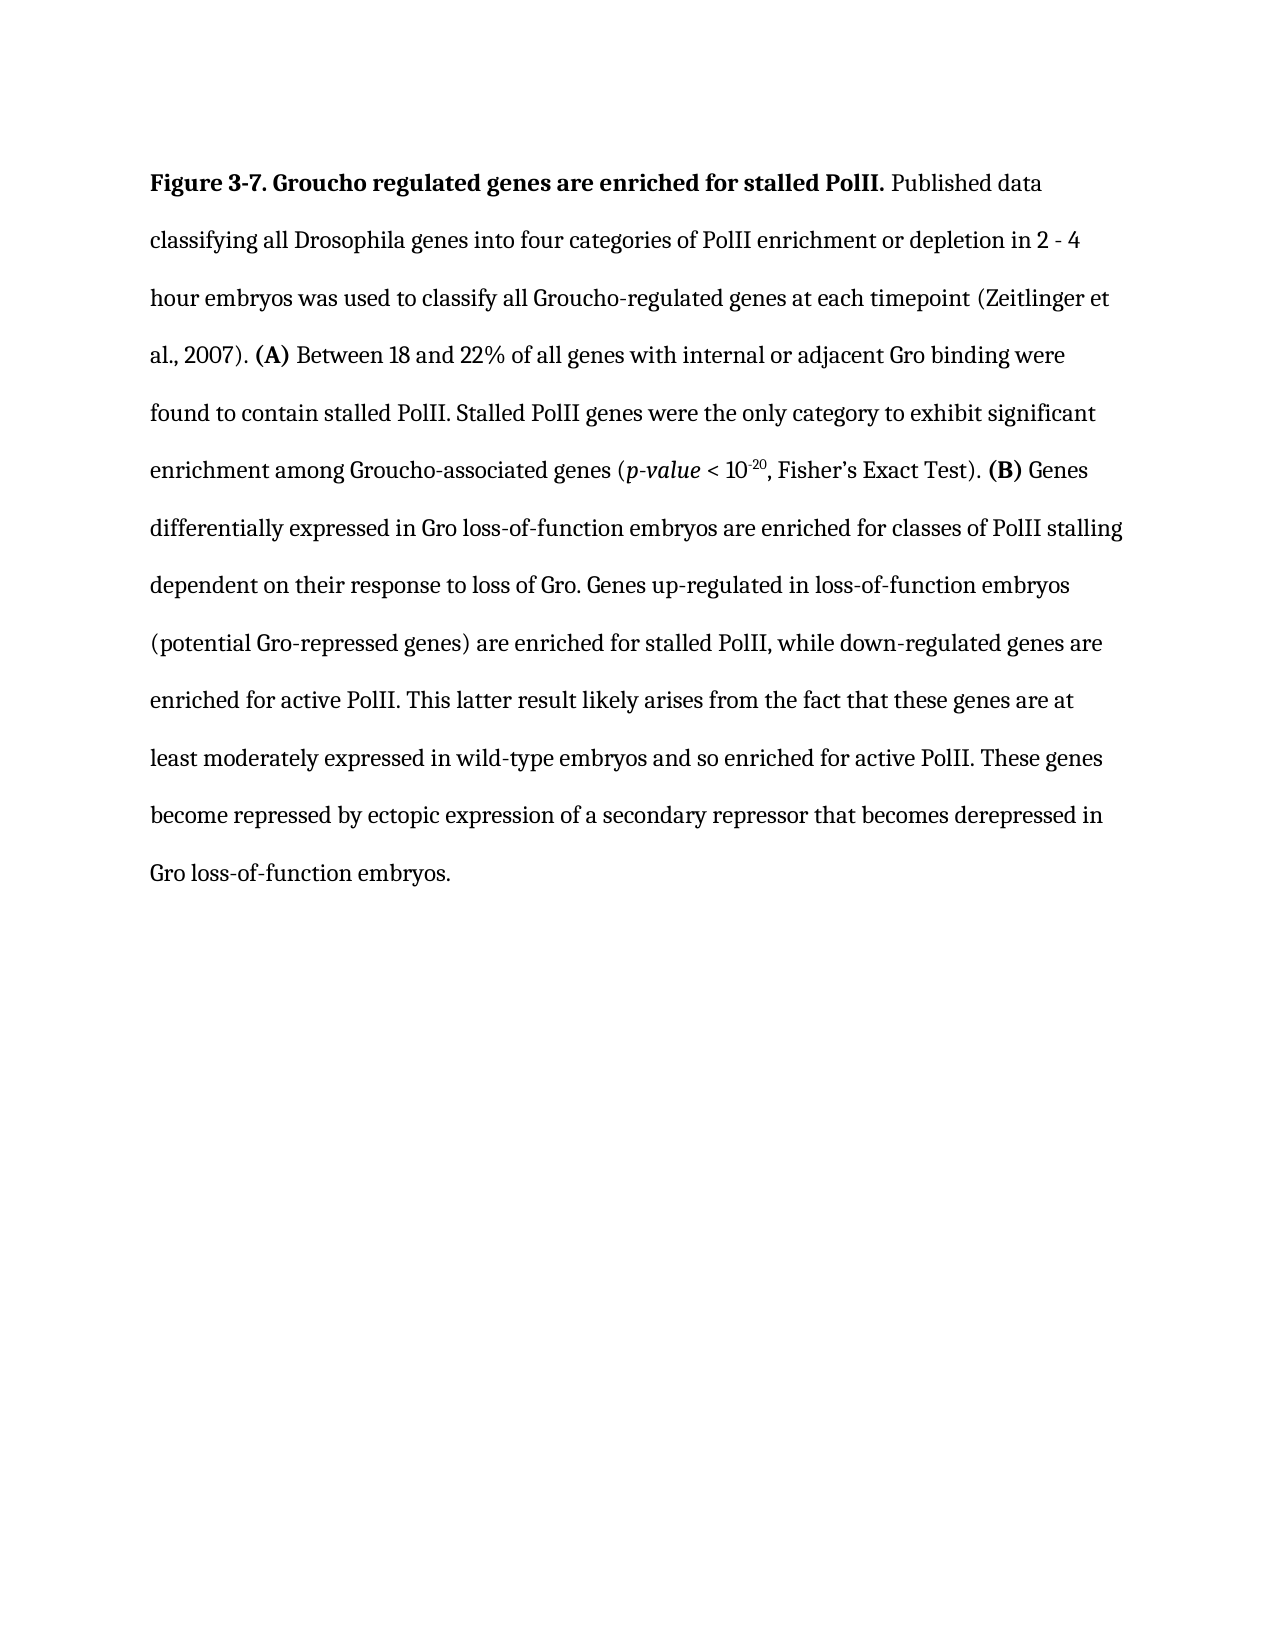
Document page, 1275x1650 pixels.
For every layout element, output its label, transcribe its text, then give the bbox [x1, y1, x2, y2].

text (Zeitlinger et al., 2007) [150, 169, 1125, 887]
